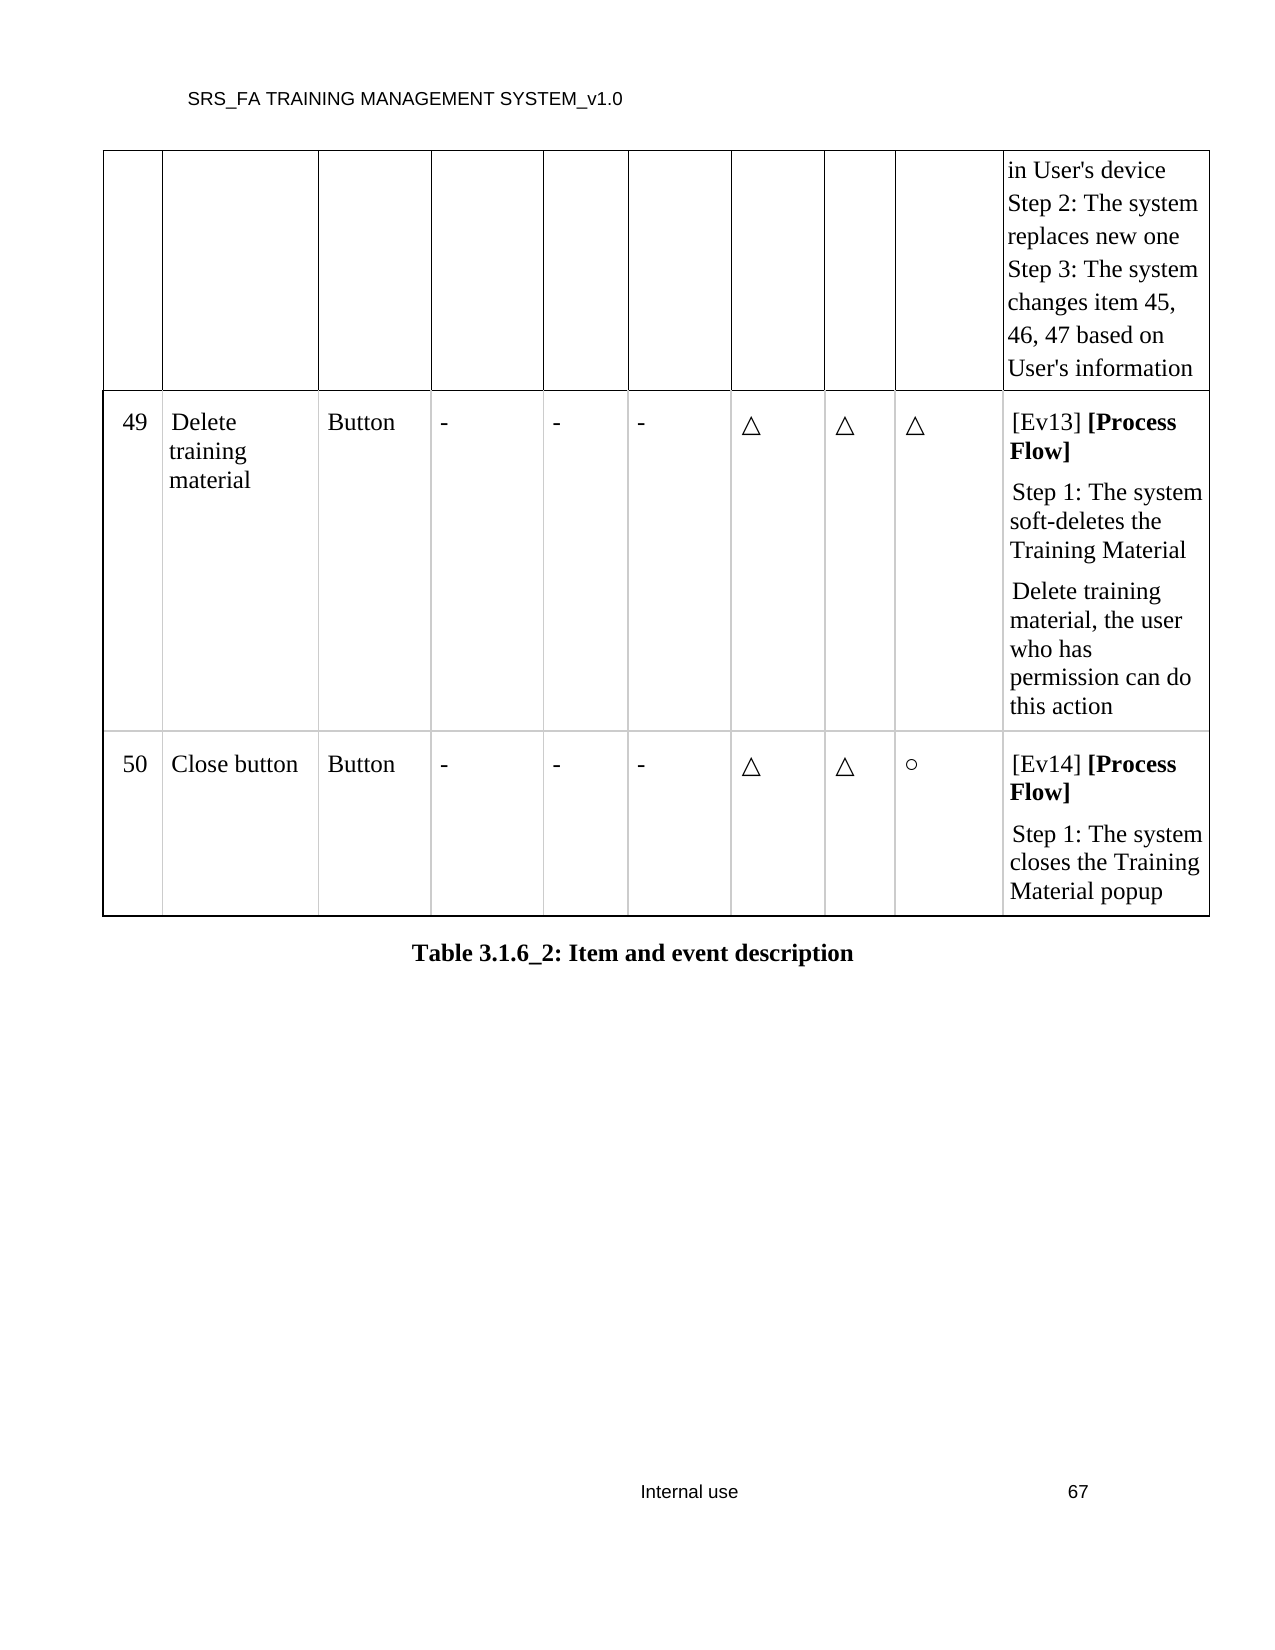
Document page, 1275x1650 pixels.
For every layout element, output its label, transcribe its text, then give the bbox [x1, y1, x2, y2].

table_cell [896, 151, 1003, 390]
subtitle Table 3.1.6_2: Item and event description [187, 938, 1078, 966]
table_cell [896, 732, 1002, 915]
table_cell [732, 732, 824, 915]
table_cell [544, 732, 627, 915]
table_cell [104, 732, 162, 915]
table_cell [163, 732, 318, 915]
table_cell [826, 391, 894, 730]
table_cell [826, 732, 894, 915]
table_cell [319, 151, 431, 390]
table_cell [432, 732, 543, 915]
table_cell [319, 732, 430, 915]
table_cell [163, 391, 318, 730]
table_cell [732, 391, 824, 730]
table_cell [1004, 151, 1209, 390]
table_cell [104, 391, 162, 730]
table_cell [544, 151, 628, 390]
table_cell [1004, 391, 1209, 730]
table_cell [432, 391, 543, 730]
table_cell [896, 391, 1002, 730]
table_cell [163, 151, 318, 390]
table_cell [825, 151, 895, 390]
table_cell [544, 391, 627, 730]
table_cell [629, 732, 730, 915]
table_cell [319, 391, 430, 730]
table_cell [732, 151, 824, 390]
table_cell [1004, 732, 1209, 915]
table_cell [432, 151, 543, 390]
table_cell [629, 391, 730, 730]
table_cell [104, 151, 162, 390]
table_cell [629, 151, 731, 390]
